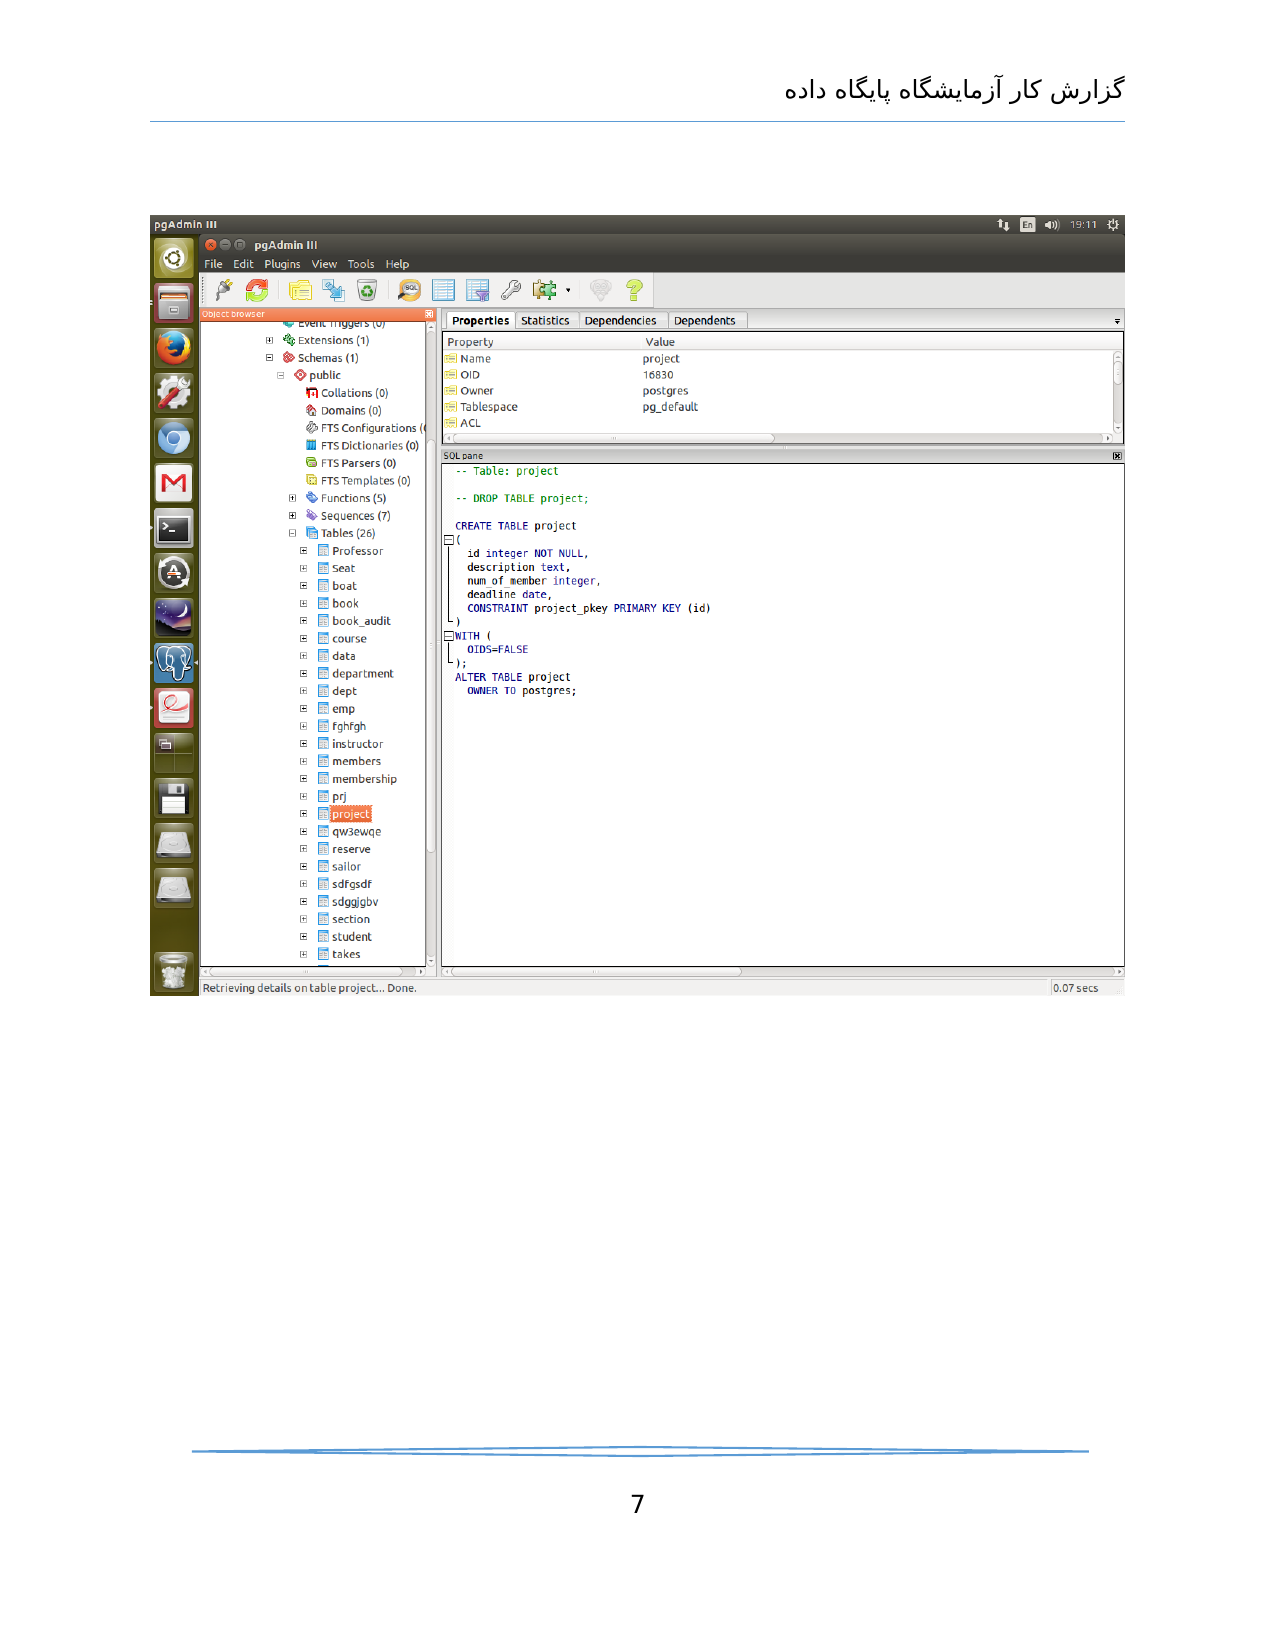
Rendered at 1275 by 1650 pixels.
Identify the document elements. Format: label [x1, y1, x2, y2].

picture [150, 215, 1125, 996]
